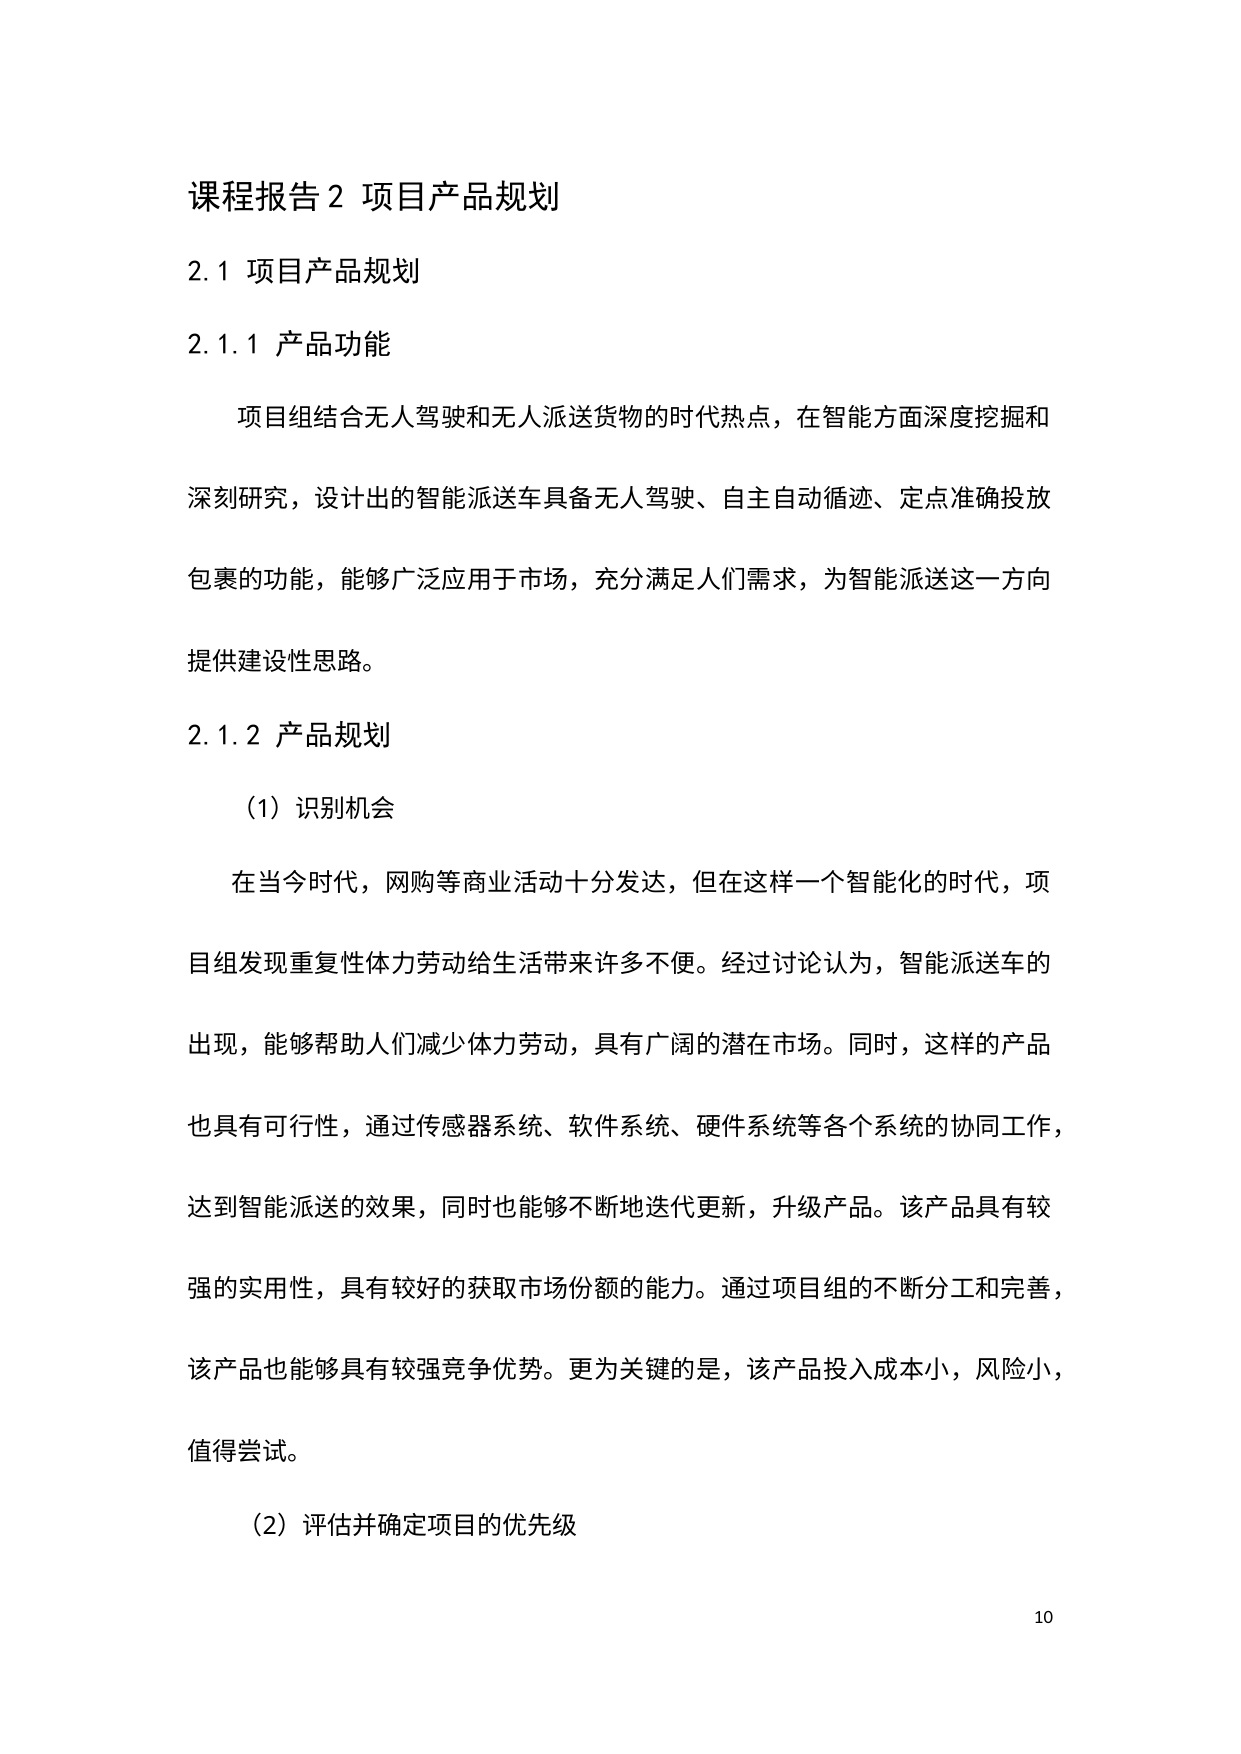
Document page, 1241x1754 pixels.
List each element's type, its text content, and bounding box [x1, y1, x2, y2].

text （2）评估并确定项目的优先级 [187, 1491, 1053, 1556]
subtitle 2.1 项目产品规划 [187, 236, 1053, 301]
text （1）识别机会 [187, 774, 1053, 839]
subtitle 课程报告2 项目产品规划 [187, 162, 1053, 227]
text 项目组结合无人驾驶和无人派送货物的时代热点，在智能方面深度挖掘和深刻研究，设计出的智能派送车具备无人驾驶、自主自动循迹、定点准确投放包裹的功能，能够广泛应用于市场，充分满足人们需求，为智能派送这一方向提供建设性思路。 [187, 383, 1053, 692]
text 在当今时代，网购等商业活动十分发达，但在这样一个智能化的时代，项目组发现重复性体力劳动给生活带来许多不便。经过讨论认为，智能派送车的出现，能够帮助人们减少体力劳动，具有广阔的潜在市场。同时，这样的产品也具有可行性，通过传感器系统、软件系统、硬件系统等各个系统的协同工作，达到智能派送的效果，同时也能够不断地迭代更新，升级产品。该产品具有较强的实用性，具有较好的获取市场份额的能力。通过项目组的不断分工和完善，该产品也能够具有较强竞争优势。更为关键的是，该产品投入成本小，风险小，值得尝试。 [187, 848, 1053, 1482]
subtitle 2.1.1 产品功能 [187, 310, 1053, 375]
subtitle 2.1.2 产品规划 [187, 701, 1053, 766]
